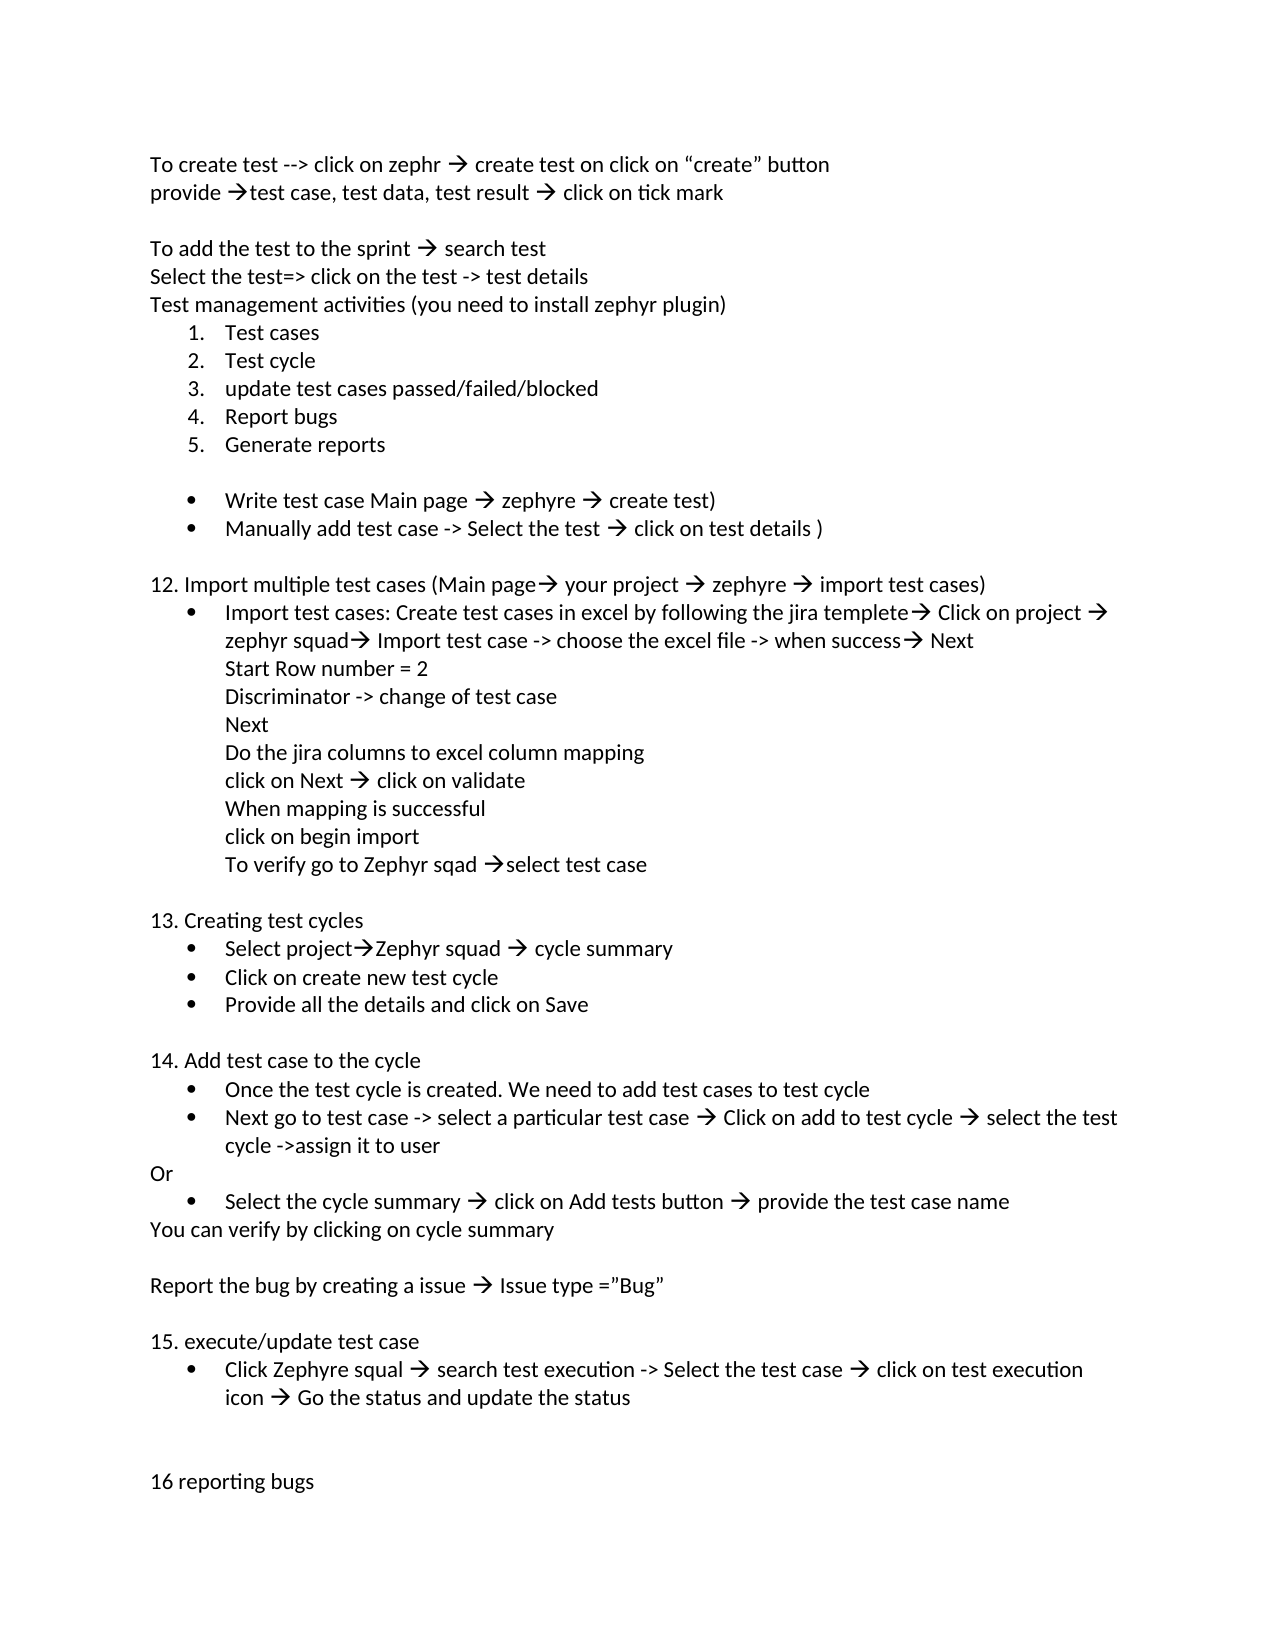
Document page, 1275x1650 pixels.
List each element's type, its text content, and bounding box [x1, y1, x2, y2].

list Select the cycle summary click on Add tests button provide the test case name [187, 1187, 1125, 1215]
text 14. Add test case to the cycle [150, 1047, 1125, 1075]
text To add the test to the sprint search test [150, 234, 1125, 262]
list Manually add test case -> Select the test click on test details ) [187, 514, 1125, 542]
text To create test --> click on zephr create test on click on “create” button [150, 150, 1125, 178]
list Test cases [187, 318, 1125, 346]
list Generate reports [187, 430, 1125, 458]
list Once the test cycle is created. We need to add test cases to test cycle [187, 1075, 1125, 1103]
text Next [225, 710, 1125, 738]
text Start Row number = 2 [225, 654, 1125, 682]
text To verify go to Zephyr sqad select test case [225, 851, 1125, 878]
text 15. execute/update test case [150, 1327, 1125, 1355]
text 16 reporting bugs [150, 1467, 1125, 1495]
list Write test case Main page zephyre create test) [187, 486, 1125, 514]
text Report the bug by creating a issue Issue type =”Bug” [150, 1271, 1125, 1299]
text You can verify by clicking on cycle summary [150, 1215, 1125, 1243]
list Click Zephyre squal search test execution -> Select the test case click on test execution icon Go the status and update the status [187, 1355, 1125, 1411]
list Select projectZephyr squad cycle summary [187, 934, 1125, 963]
text click on begin import [225, 822, 1125, 851]
text Test management activities (you need to install zephyr plugin) [150, 290, 1125, 318]
text Do the jira columns to excel column mapping [225, 738, 1125, 766]
list update test cases passed/failed/blocked [187, 374, 1125, 402]
text Or [150, 1159, 1125, 1187]
text When mapping is successful [225, 794, 1125, 822]
text click on Next click on validate [225, 766, 1125, 794]
list Next go to test case -> select a particular test case Click on add to test cycle select the test cycle ->assign it to user [187, 1103, 1125, 1159]
list Test cycle [187, 346, 1125, 374]
list Provide all the details and click on Save [187, 991, 1125, 1019]
list Click on create new test cycle [187, 963, 1125, 991]
text 12. Import multiple test cases (Main page your project zephyre import test cases) [150, 570, 1125, 598]
text 13. Creating test cycles [150, 907, 1125, 934]
list Report bugs [187, 402, 1125, 430]
list Import test cases: Create test cases in excel by following the jira templete Click on project zephyr squad Import test case -> choose the excel file -> when success Next [187, 598, 1125, 654]
text Discriminator -> change of test case [225, 682, 1125, 710]
text provide test case, test data, test result click on tick mark [150, 178, 1125, 206]
text Select the test=> click on the test -> test details [150, 262, 1125, 290]
